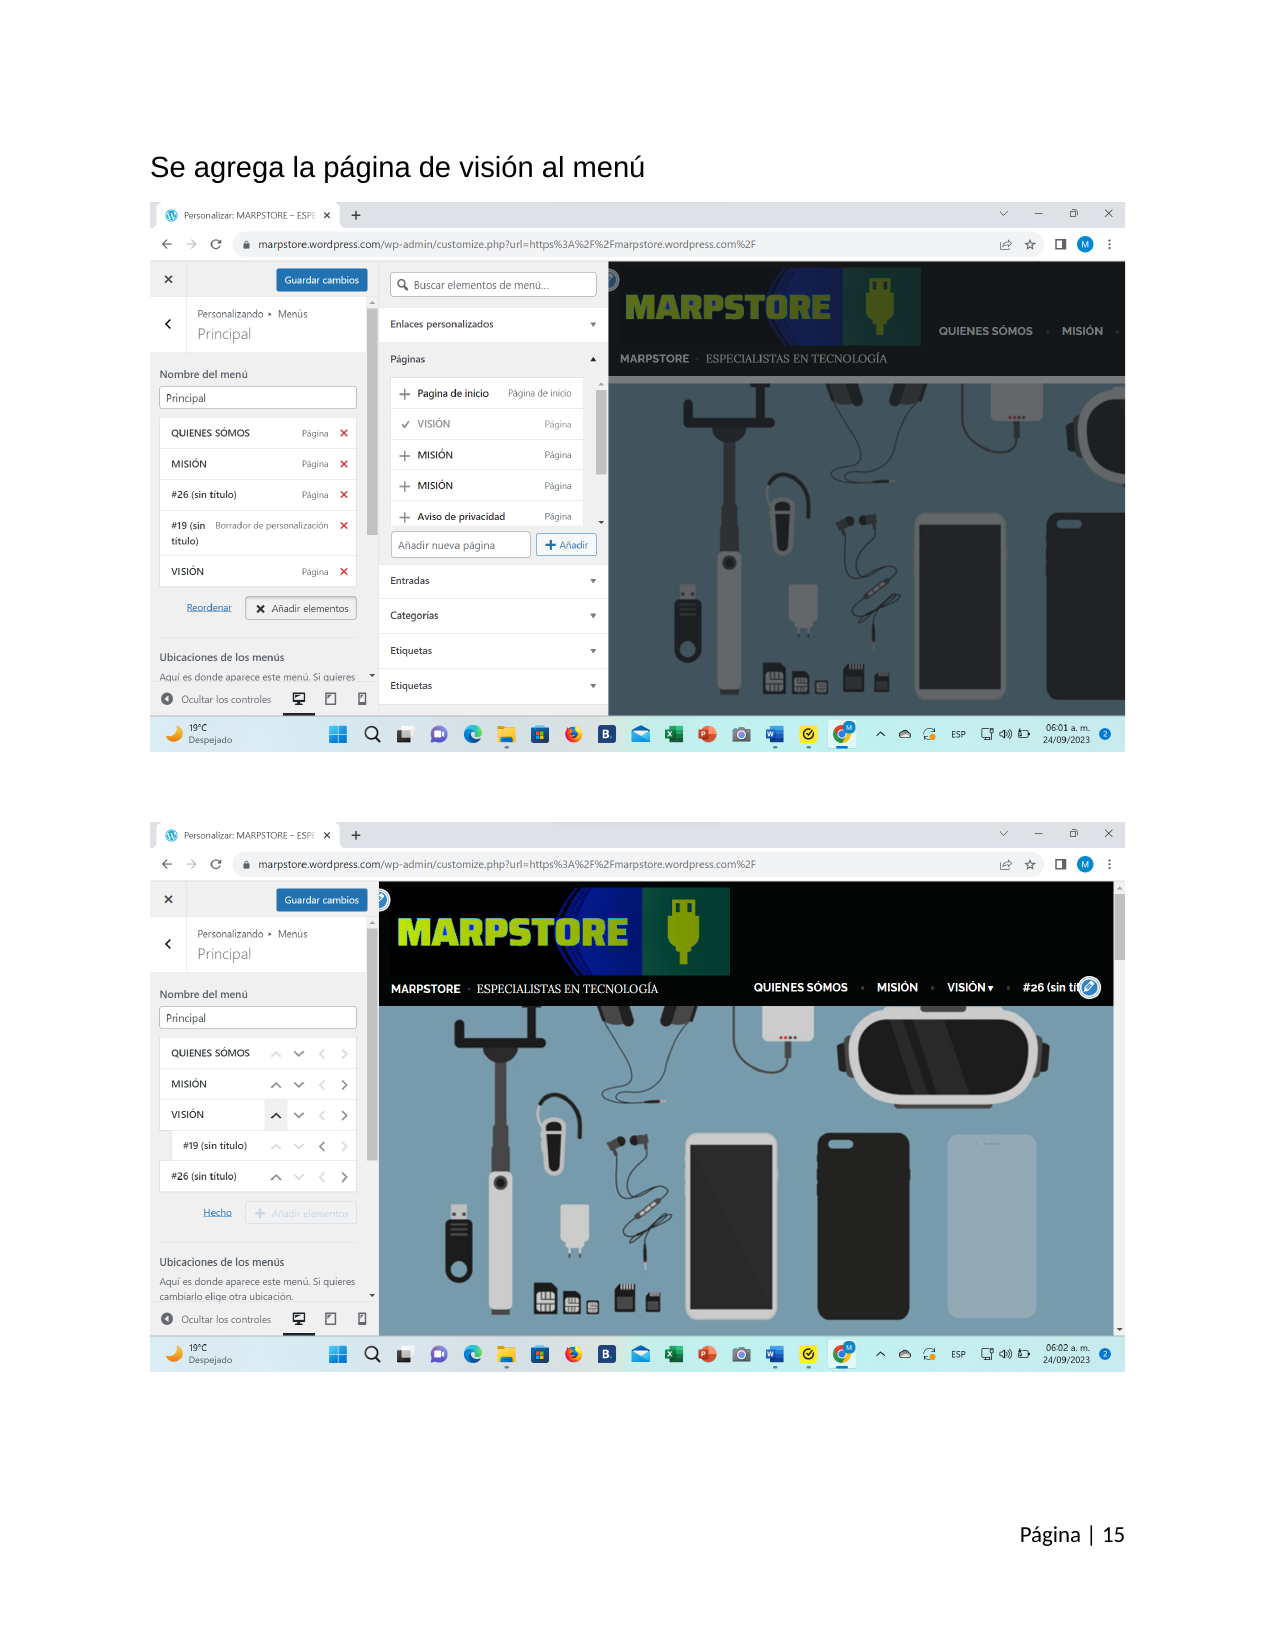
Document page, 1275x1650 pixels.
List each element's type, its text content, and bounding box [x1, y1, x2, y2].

text Se agrega la página de visión al menú [150, 150, 1125, 183]
picture [150, 202, 1125, 752]
picture [150, 822, 1125, 1372]
